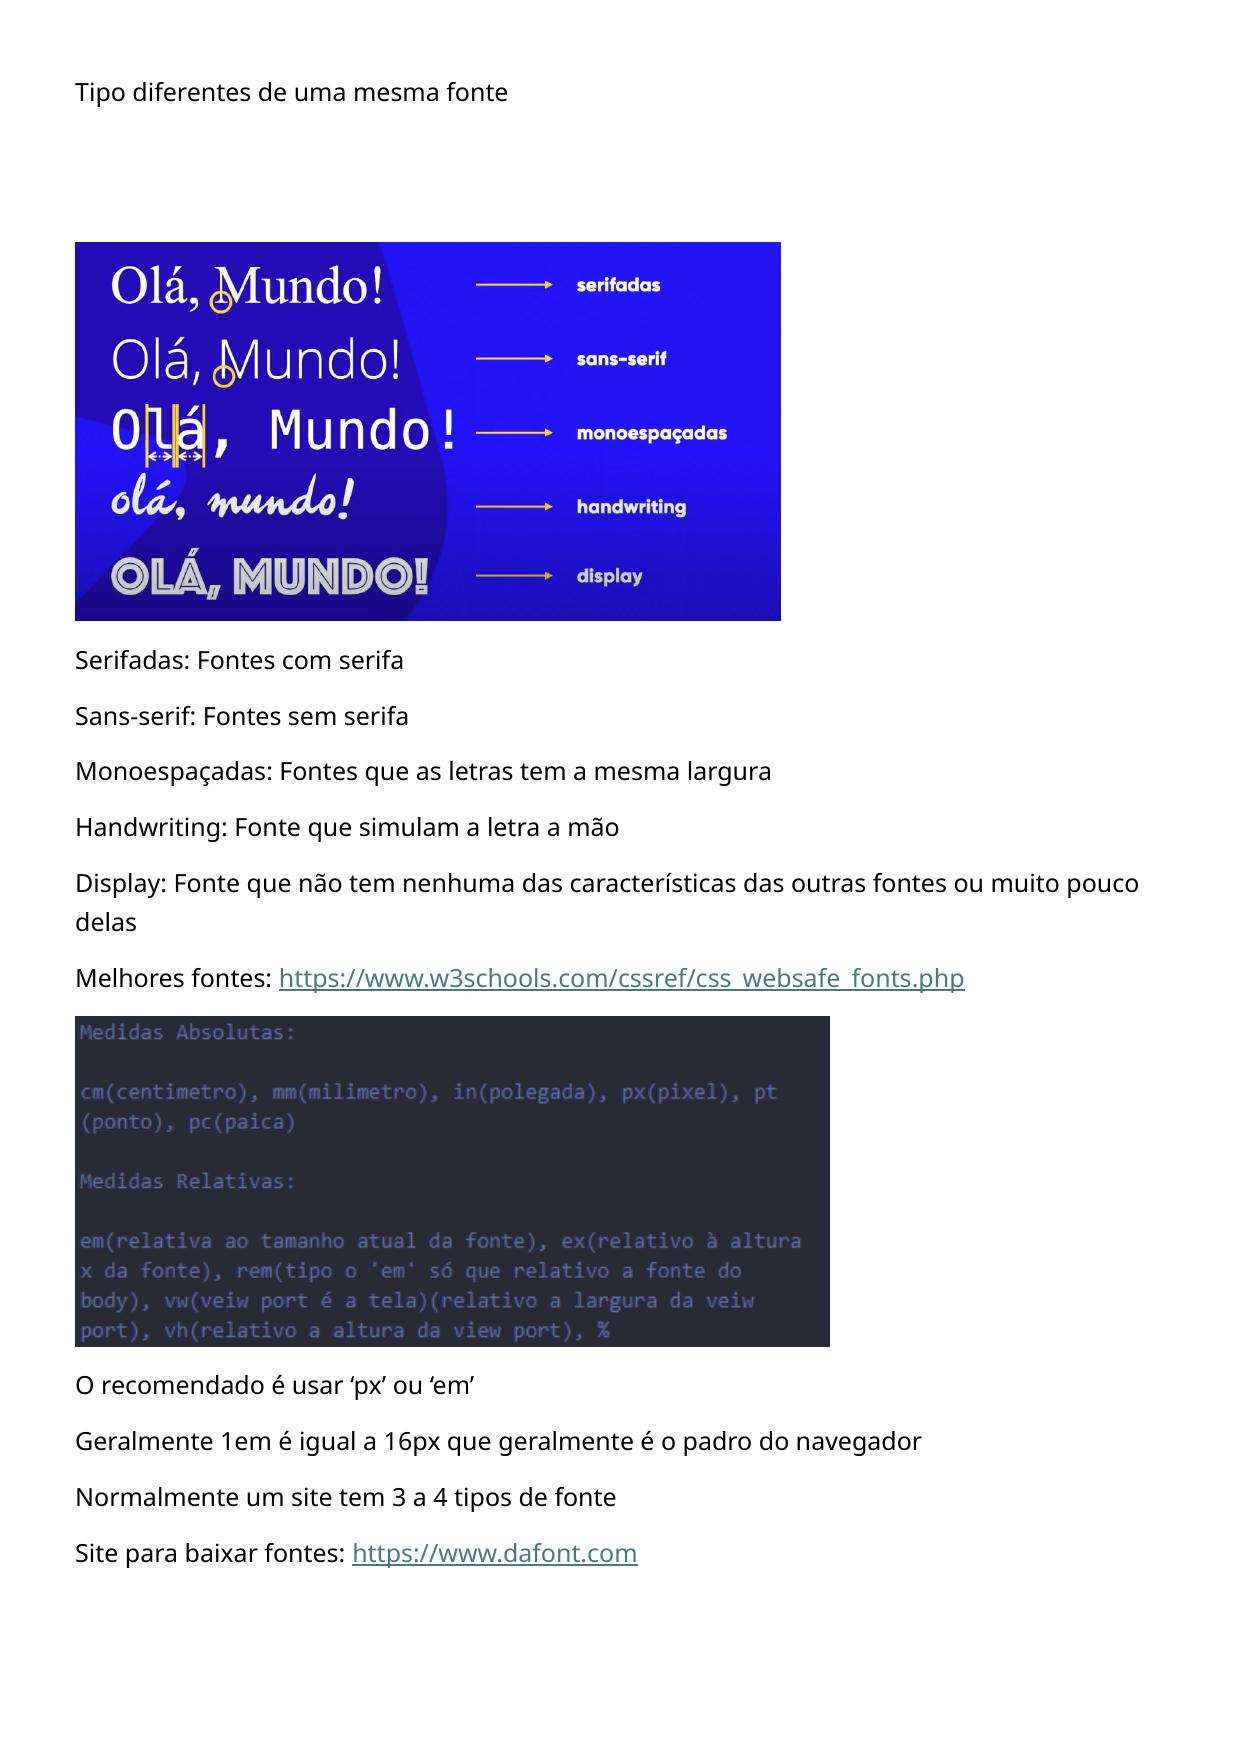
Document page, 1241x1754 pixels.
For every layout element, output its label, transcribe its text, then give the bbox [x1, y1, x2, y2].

text Melhores fontes: https://www.w3schools.com/cssref/css_websafe_fonts.php [75, 961, 1165, 995]
text Geralmente 1em é igual a 16px que geralmente é o padro do navegador [75, 1424, 1165, 1458]
text Display: Fonte que não tem nenhuma das características das outras fontes ou muito pouco delas [75, 866, 1165, 939]
text Tipo diferentes de uma mesma fonte [75, 75, 1165, 109]
text Monoespaçadas: Fontes que as letras tem a mesma largura [75, 754, 1165, 788]
text Normalmente um site tem 3 a 4 tipos de fonte [75, 1480, 1165, 1514]
picture [75, 1016, 830, 1347]
text Sans-serif: Fontes sem serifa [75, 698, 1165, 732]
text Site para baixar fontes: https://www.dafont.com [75, 1536, 1165, 1569]
text Serifadas: Fontes com serifa [75, 642, 1165, 676]
text O recomendado é usar ‘px’ ou ‘em’ [75, 1368, 1165, 1402]
picture [75, 242, 781, 621]
text Handwriting: Fonte que simulam a letra a mão [75, 810, 1165, 844]
